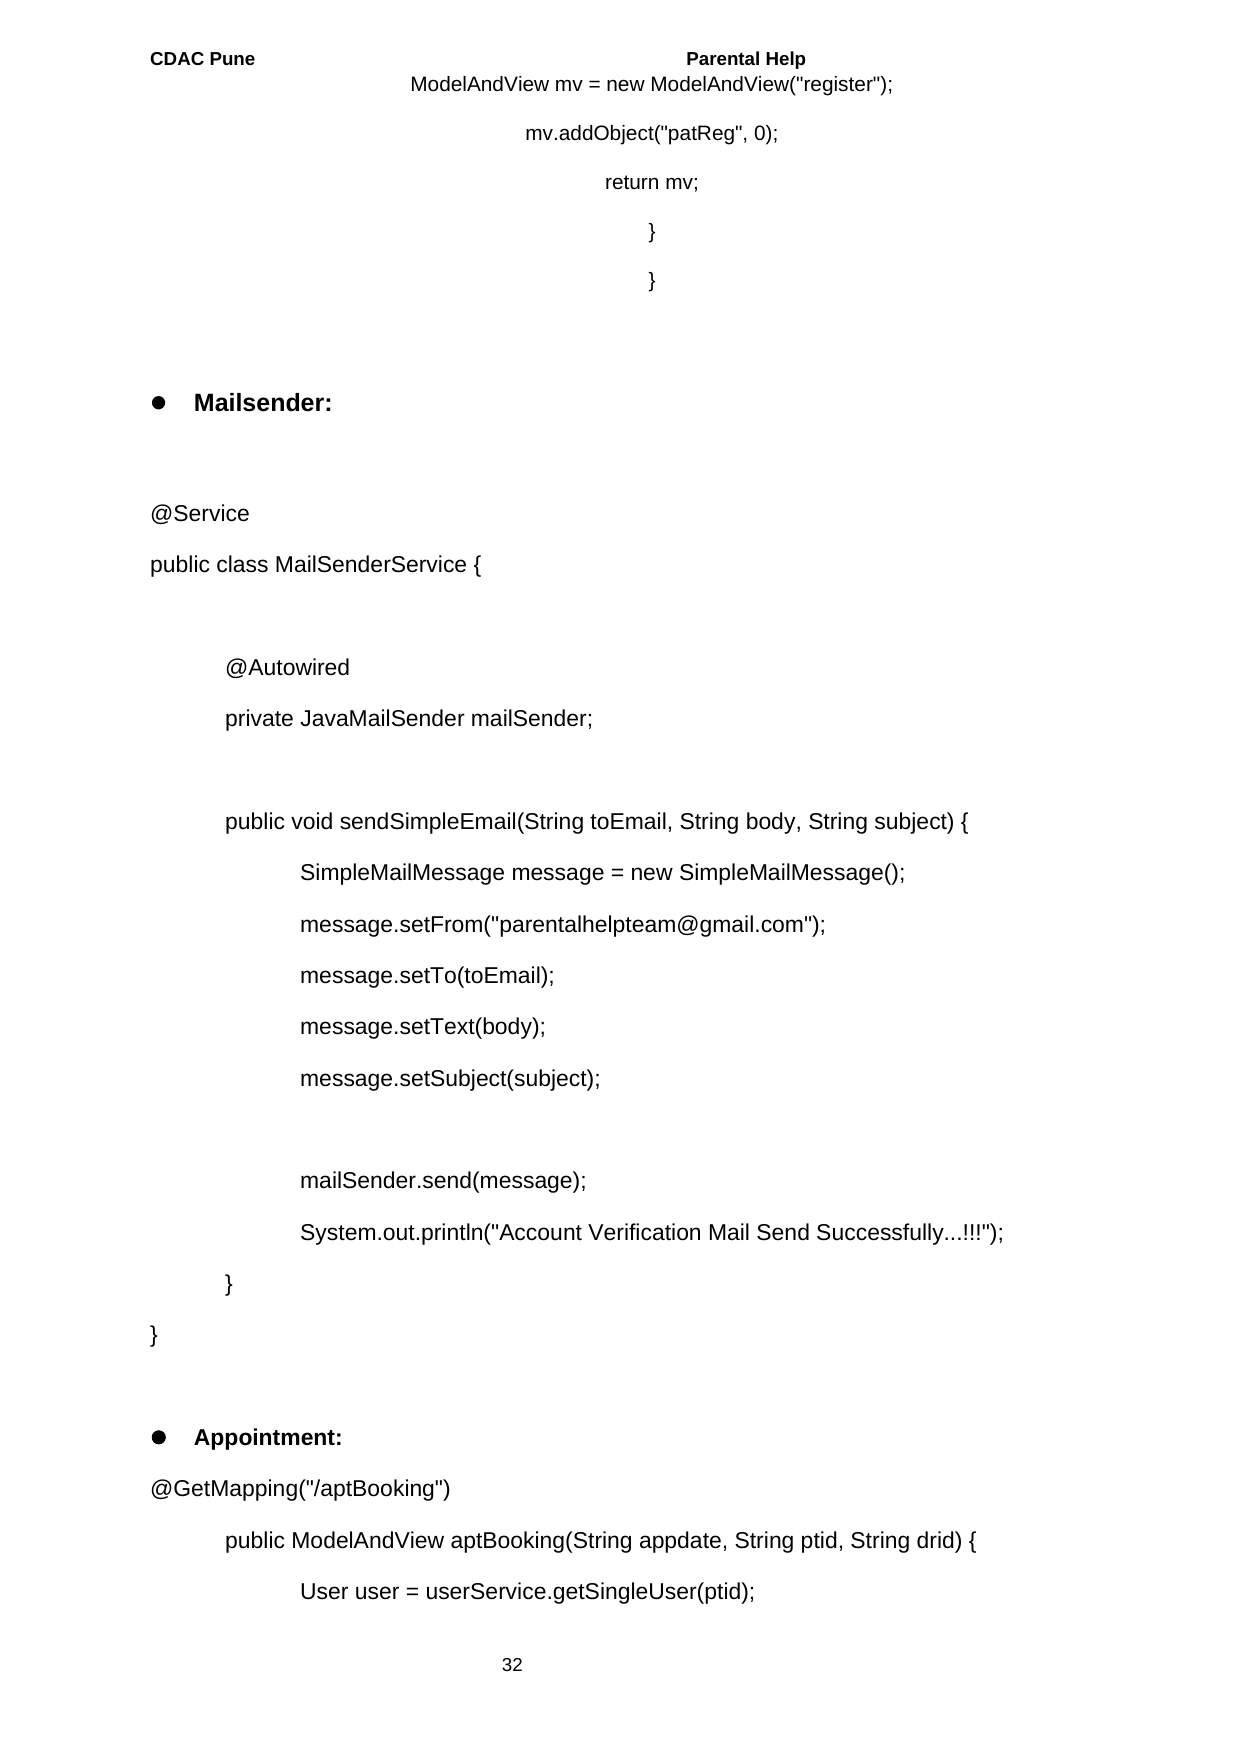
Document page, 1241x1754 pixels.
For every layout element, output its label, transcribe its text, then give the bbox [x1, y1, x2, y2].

text public void sendSimpleEmail(String toEmail, String body, String subject) { [150, 808, 1153, 834]
text } [150, 1321, 1153, 1348]
text @Service [150, 500, 1153, 526]
text SimpleMailMessage message = new SimpleMailMessage(); [150, 859, 1153, 886]
text message.setText(body); [150, 1013, 1153, 1039]
list Mailsender: [150, 388, 1153, 417]
text } [150, 219, 1153, 243]
text ModelAndView mv = new ModelAndView("register"); [150, 72, 1153, 96]
text } [150, 268, 1153, 292]
text @GetMapping("/aptBooking") [150, 1475, 1153, 1502]
text message.setTo(toEmail); [150, 962, 1153, 988]
text public ModelAndView aptBooking(String appdate, String ptid, String drid) { [150, 1527, 1153, 1553]
text message.setFrom("parentalhelpteam@gmail.com"); [150, 911, 1153, 937]
text message.setSubject(subject); [150, 1064, 1153, 1091]
text System.out.println("Account Verification Mail Send Successfully...!!!"); [150, 1219, 1153, 1245]
list Appointment: [150, 1424, 1153, 1450]
text public class MailSenderService { [150, 551, 1153, 577]
text return mv; [150, 170, 1153, 194]
text } [150, 1270, 1153, 1296]
text private JavaMailSender mailSender; [150, 705, 1153, 731]
text mv.addObject("patReg", 0); [150, 121, 1153, 145]
text @Autowired [150, 654, 1153, 680]
text User user = userService.getSingleUser(ptid); [150, 1578, 1153, 1604]
text mailSender.send(message); [150, 1167, 1153, 1194]
